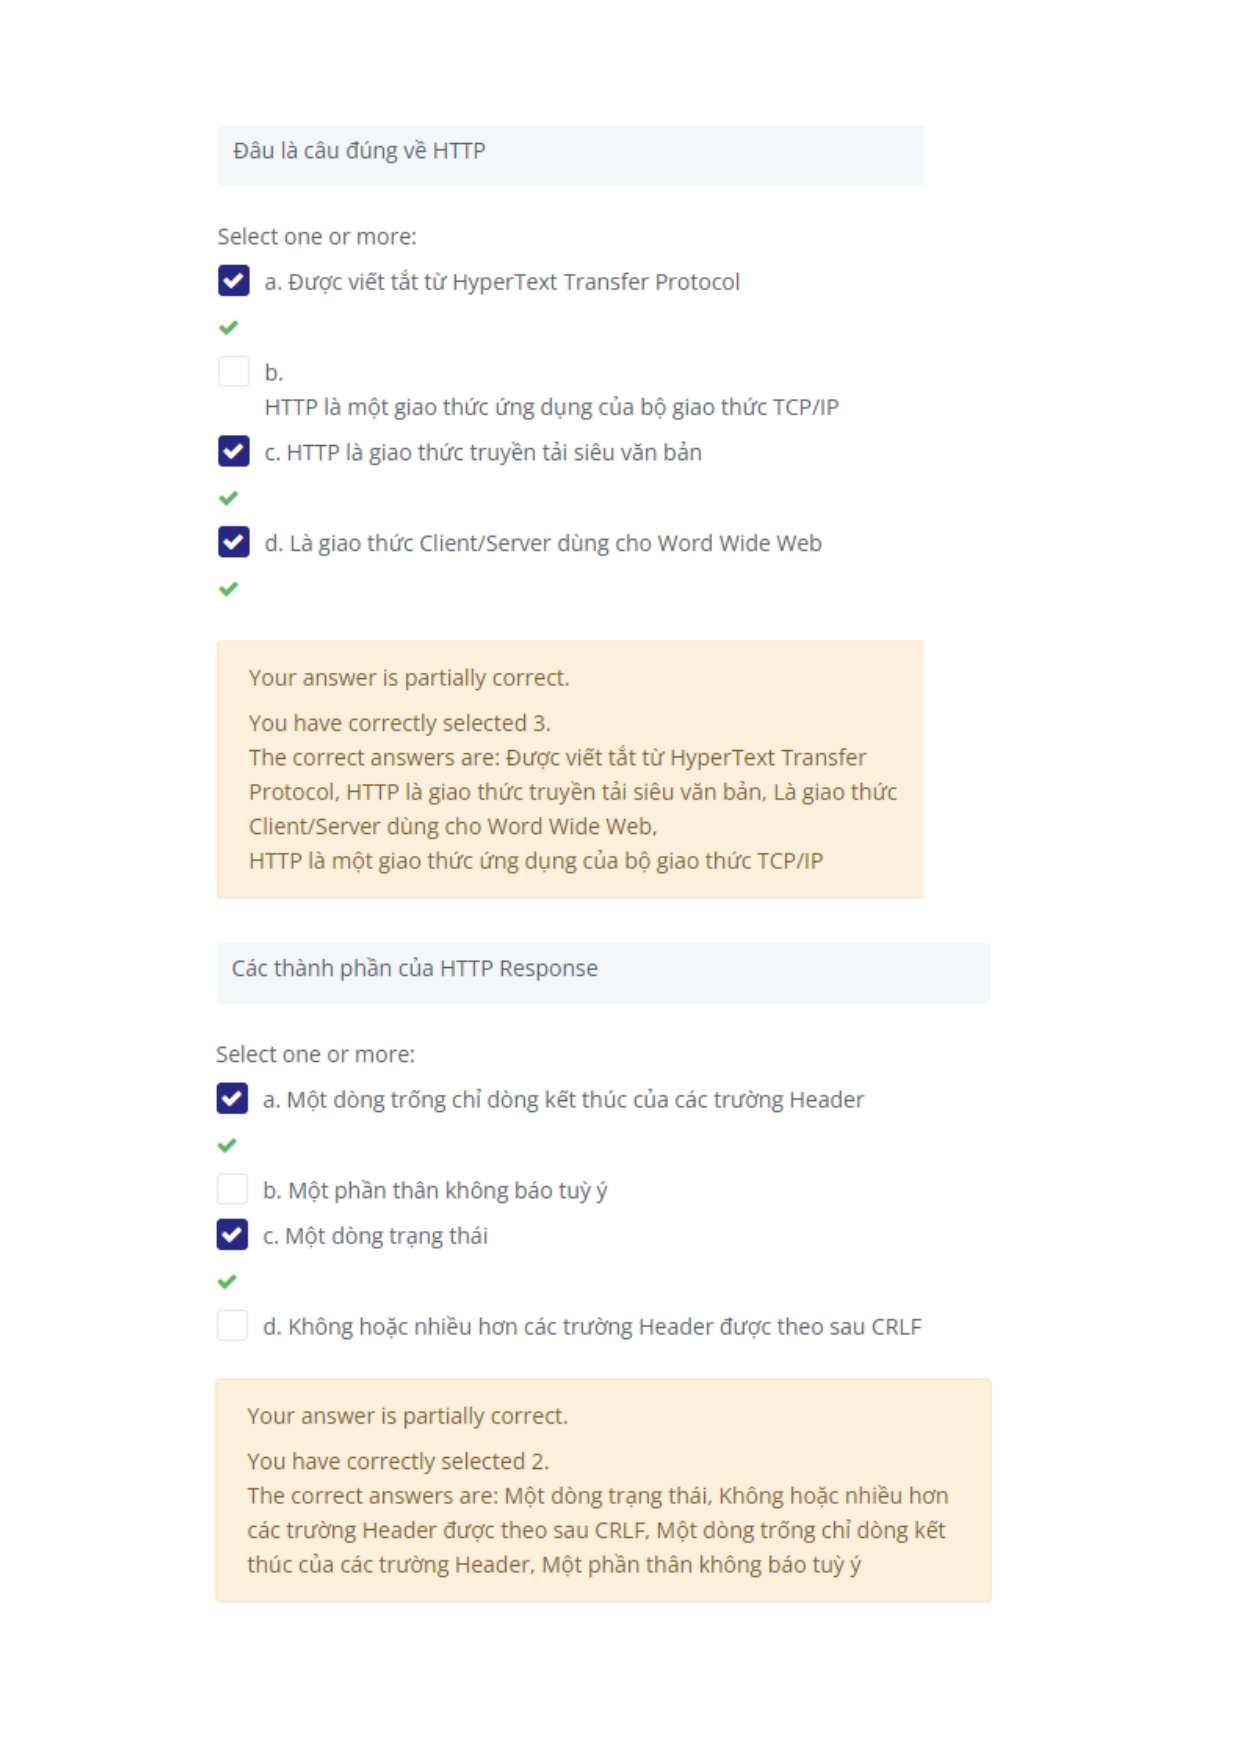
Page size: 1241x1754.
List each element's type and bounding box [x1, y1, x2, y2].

picture [206, 118, 924, 905]
picture [206, 931, 999, 1612]
